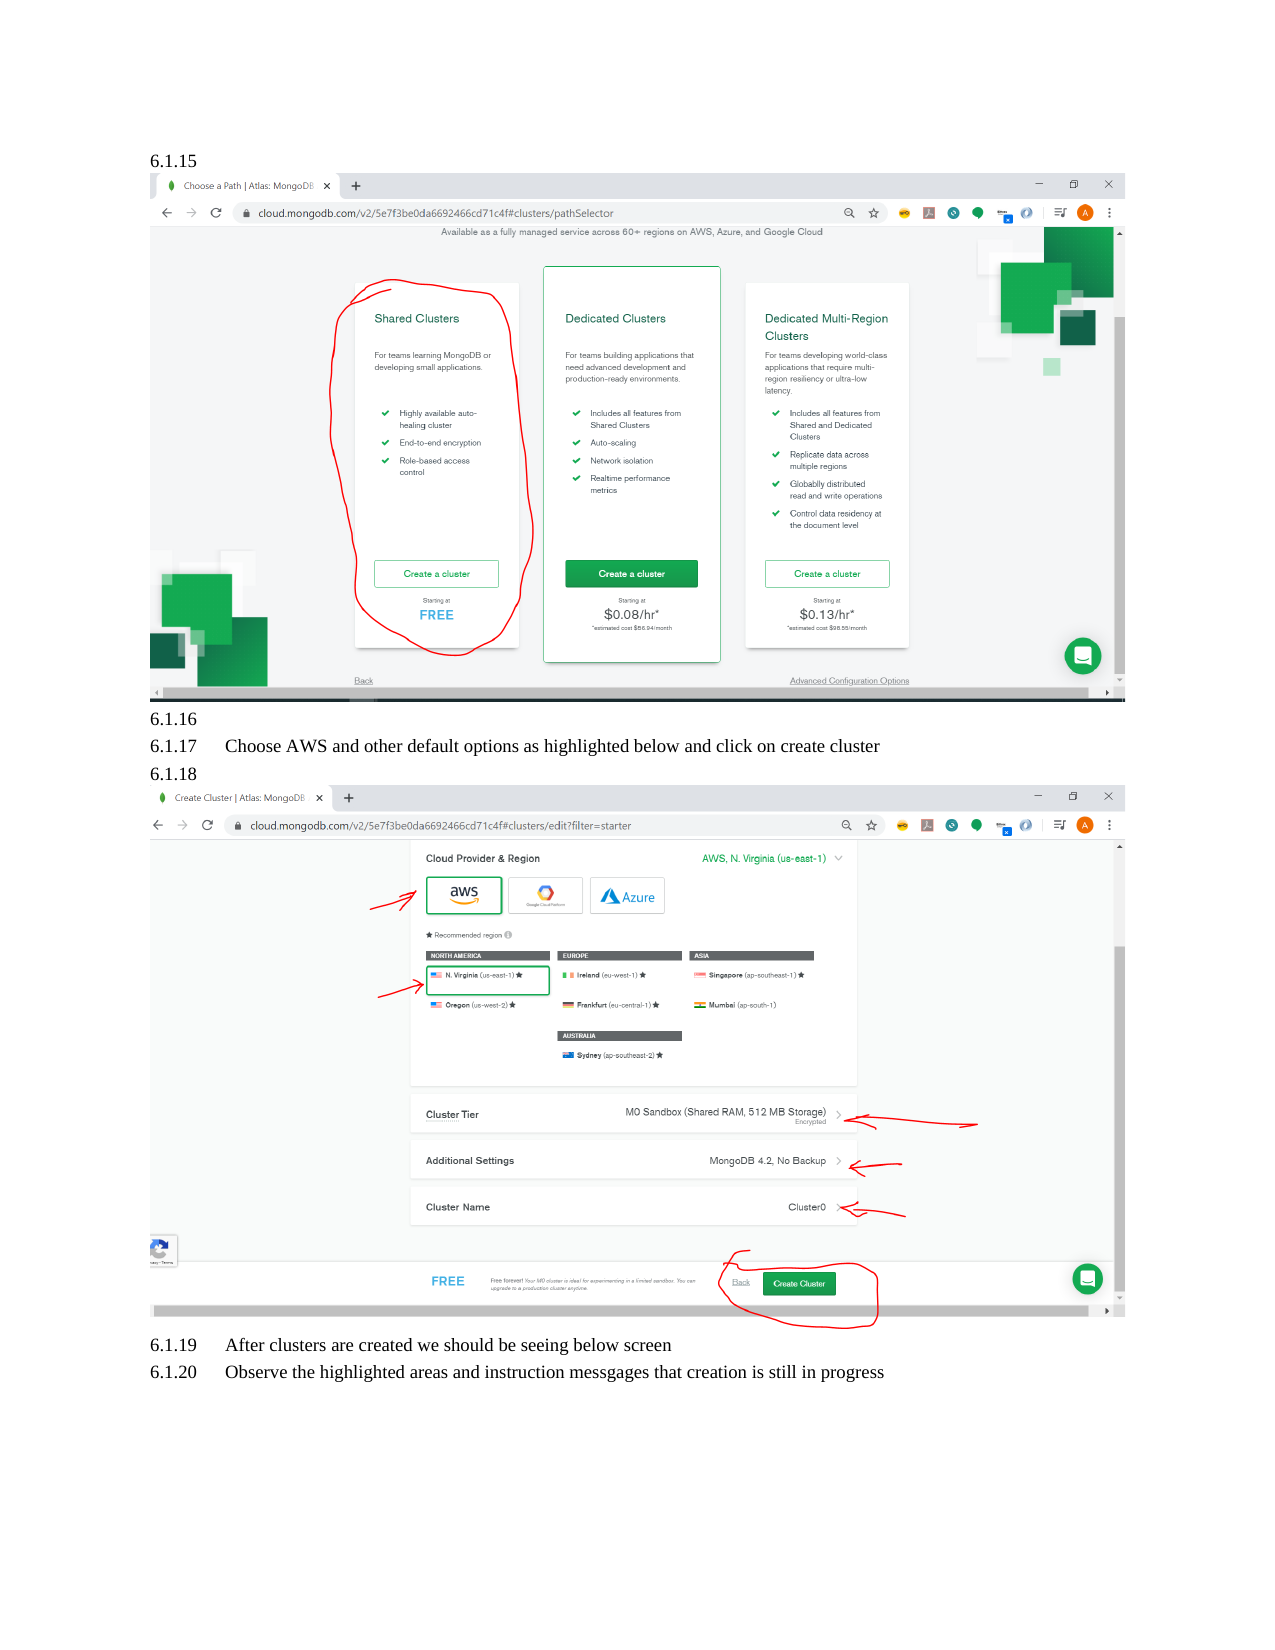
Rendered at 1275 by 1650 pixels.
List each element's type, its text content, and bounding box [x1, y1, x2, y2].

subtitle Observe the highlighted areas and instruction messgages that creation is still in progress [150, 1361, 1125, 1383]
picture [150, 173, 1125, 702]
subtitle Choose AWS and other default options as highlighted below and click on create cluster [150, 735, 1125, 757]
subtitle After clusters are created we should be seeing below screen [150, 1334, 1125, 1356]
picture [150, 785, 1125, 1329]
